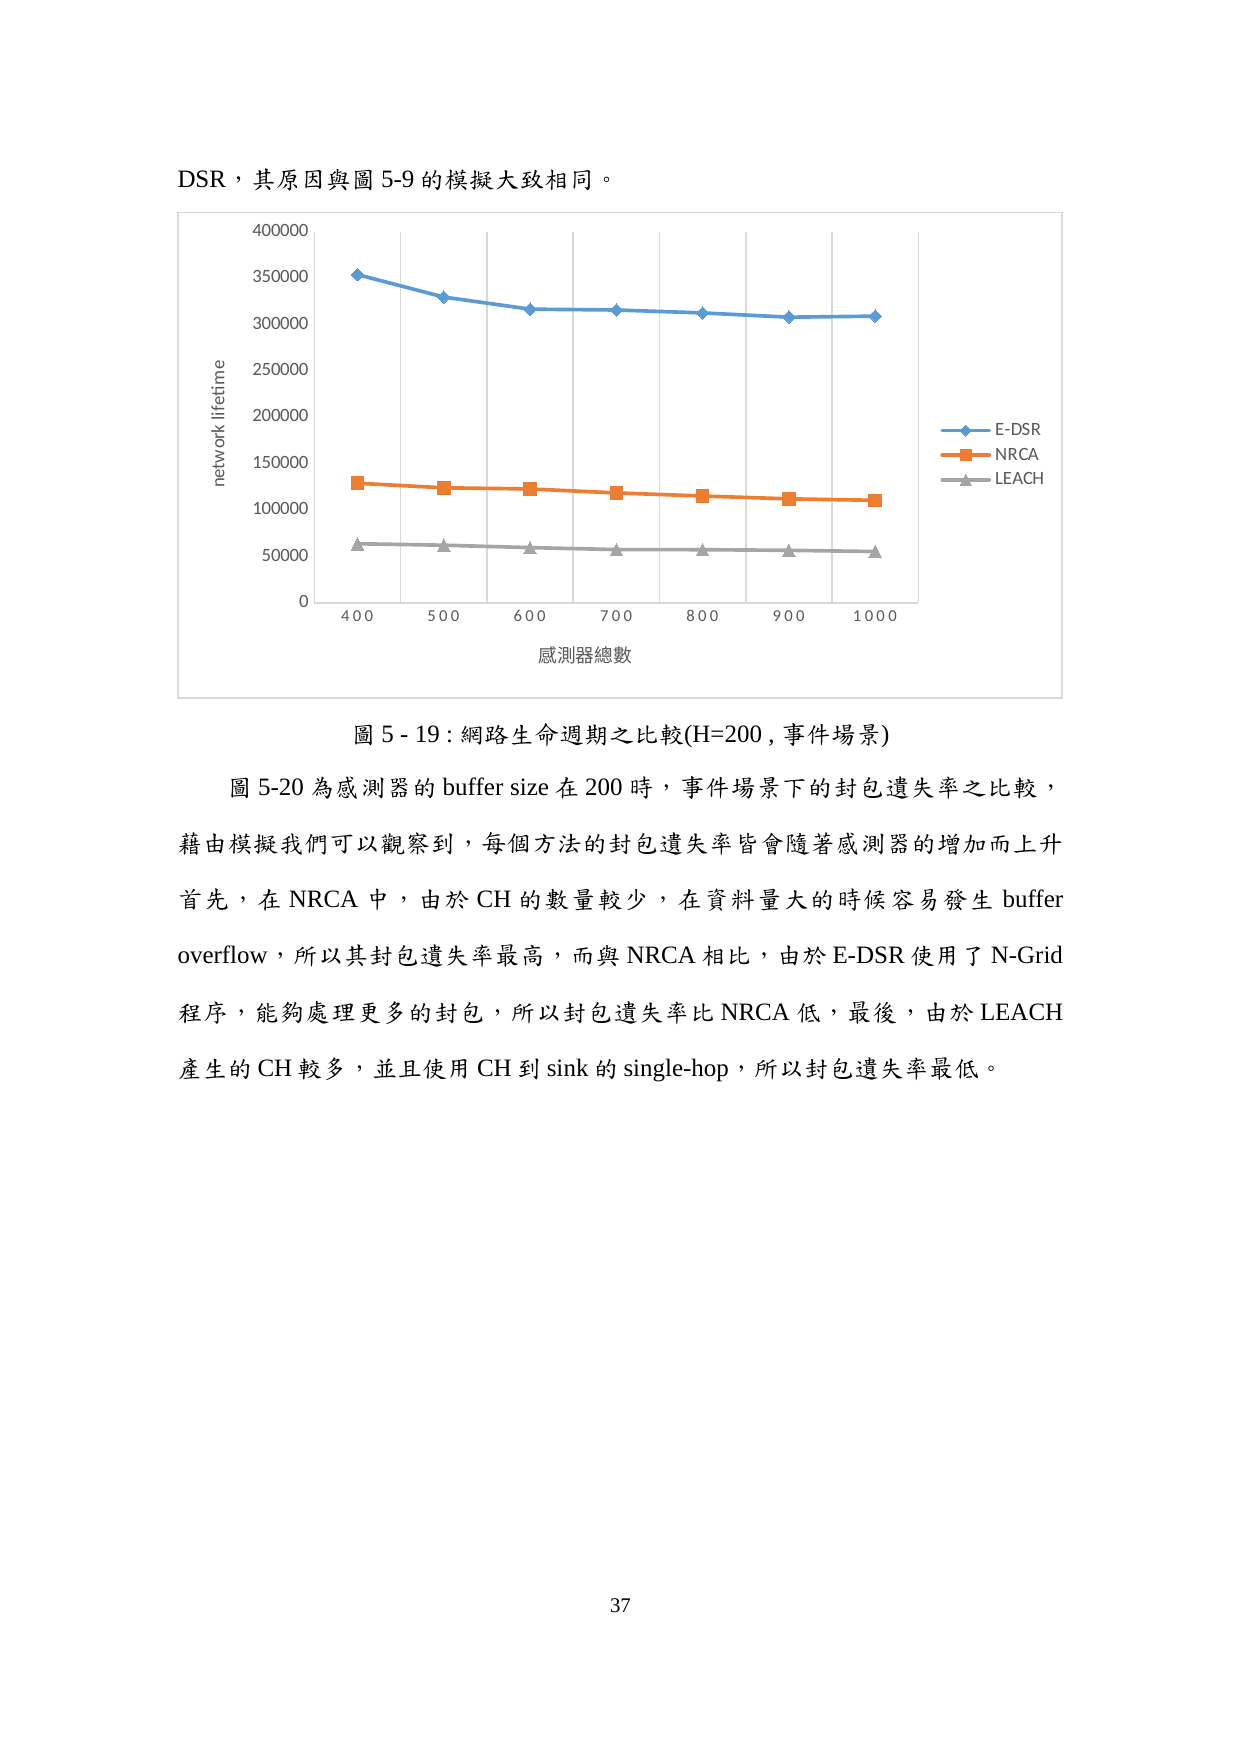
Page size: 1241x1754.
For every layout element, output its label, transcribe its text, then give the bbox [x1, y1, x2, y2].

text 圖5 - 19 : 網路生命週期之比較(H=200 , 事件場景) [177, 714, 1063, 751]
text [177, 159, 1063, 197]
text 圖5-20為感測器的buffer size在200時，事件場景下的封包遺失率之比較，藉由模擬我們可以觀察到，每個方法的封包遺失率皆會隨著感測器的增加而上升，首先，在NRCA中，由於CH的數量較少，在資料量大的時候容易發生buffer overflow，所以其封包遺失率最高，而與NRCA相比，由於E-DSR使用了N-Grid程序，能夠處理更多的封包，所以封包遺失率比NRCA低，最後，由於LEACH產生的CH較多，並且使用CH到sink的single-hop，所以封包遺失率最低。 [177, 766, 1063, 1085]
